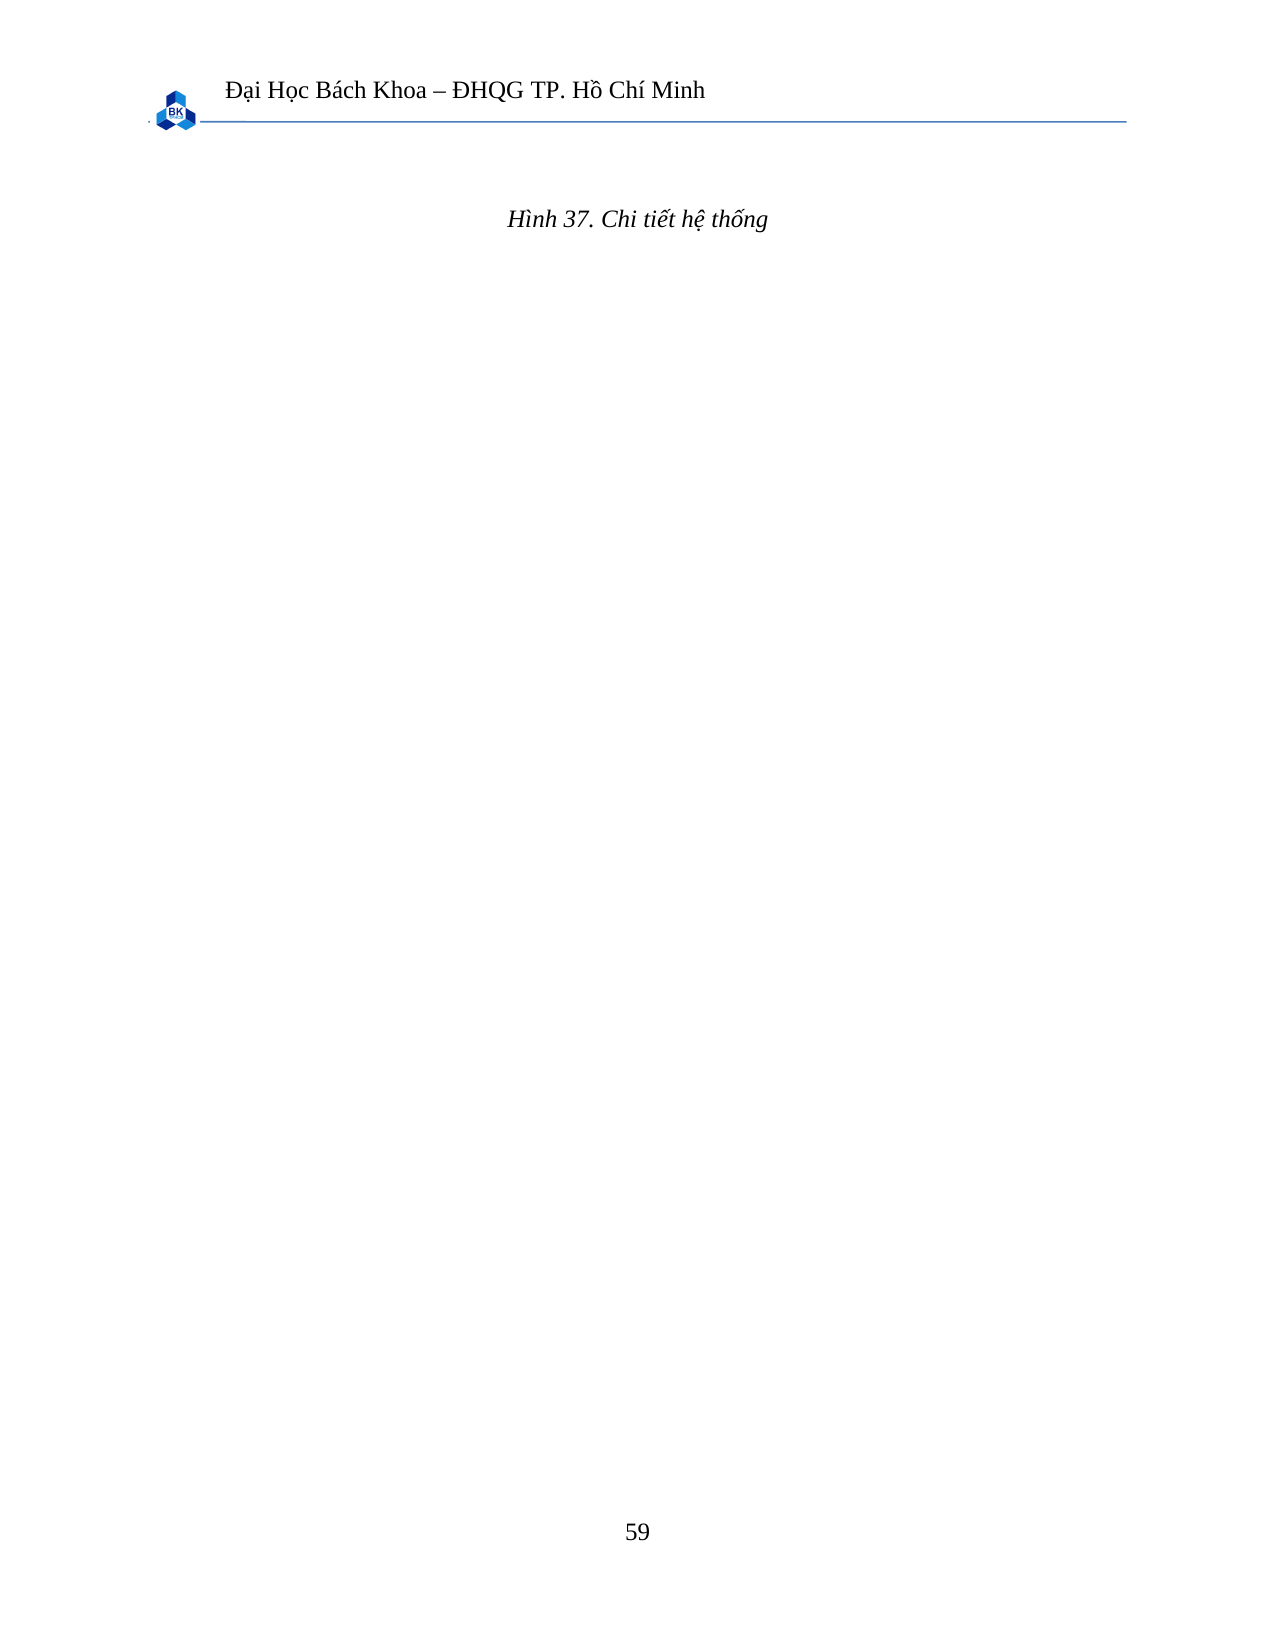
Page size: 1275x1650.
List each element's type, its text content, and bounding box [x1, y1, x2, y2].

picture [150, 87, 200, 138]
